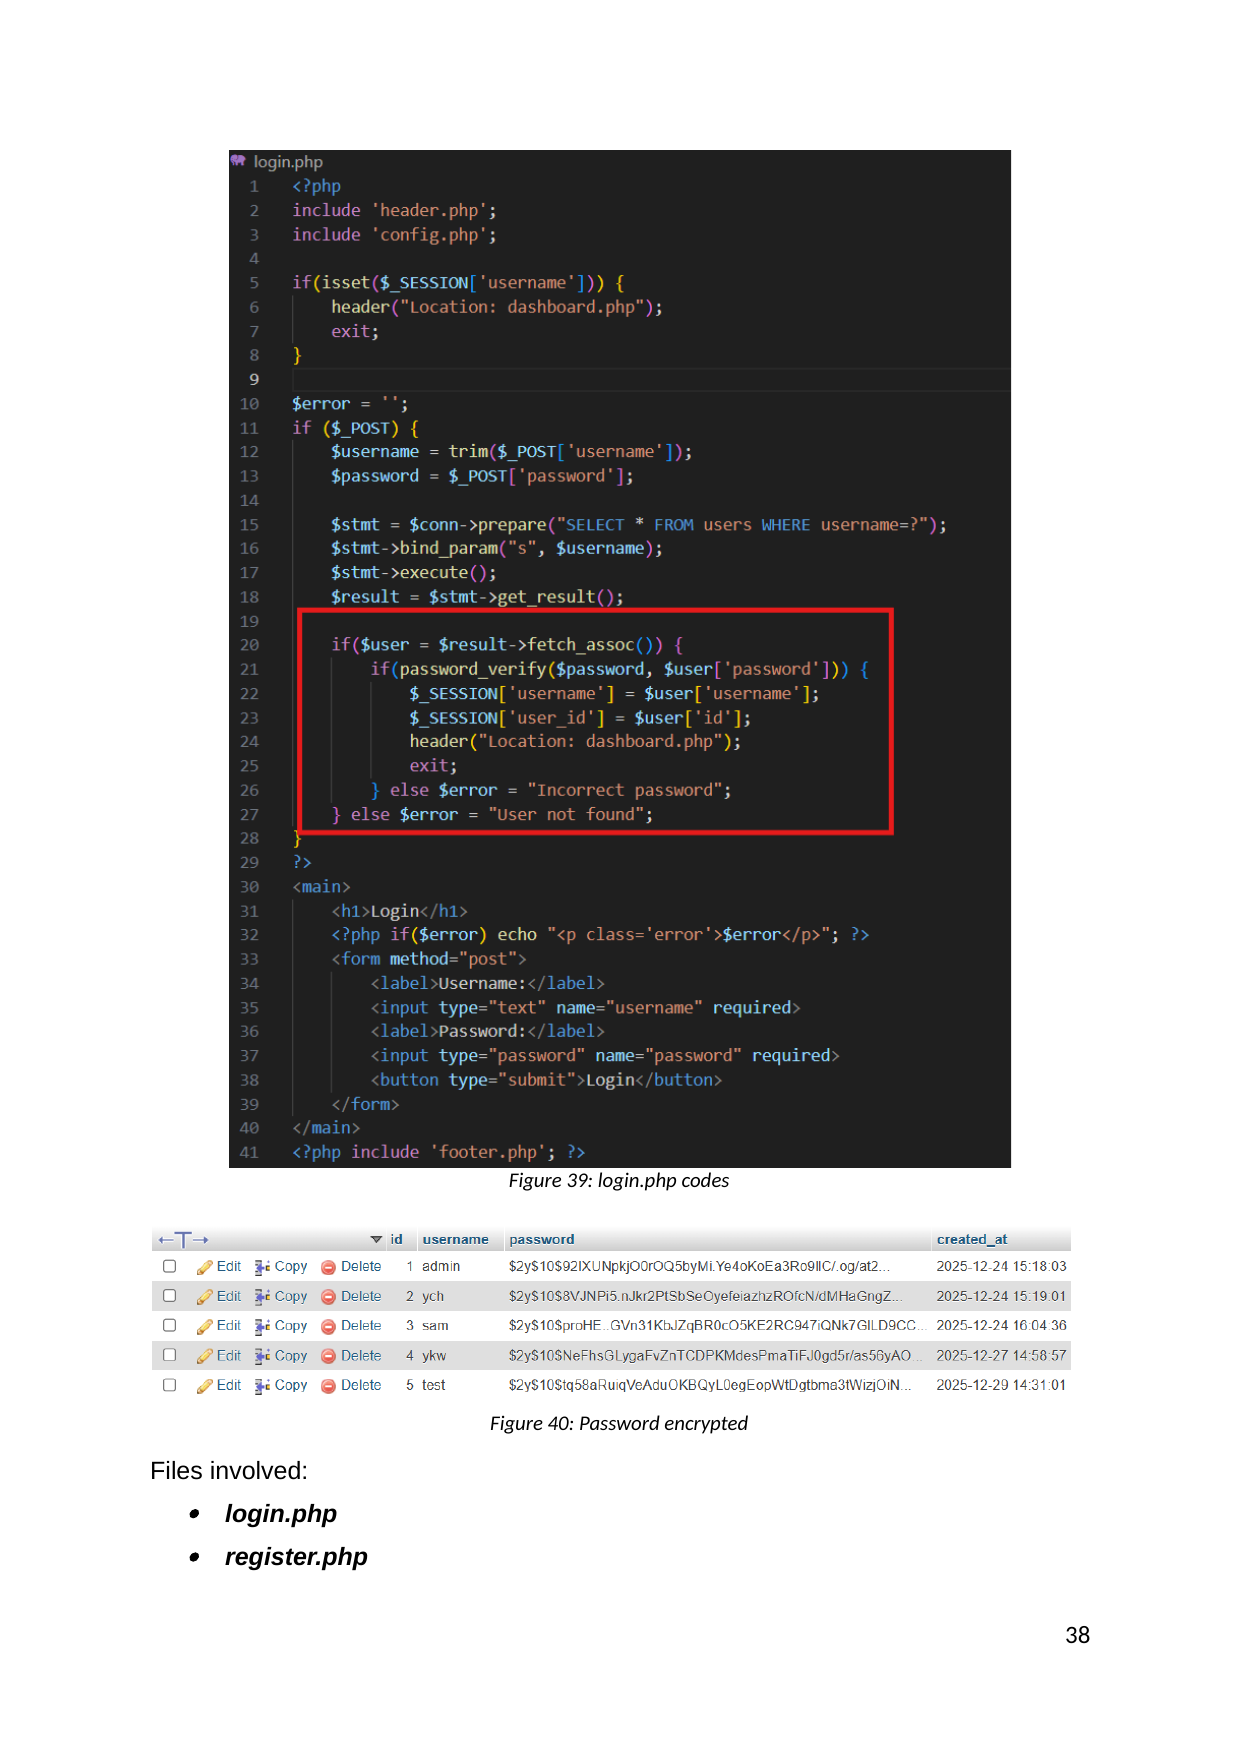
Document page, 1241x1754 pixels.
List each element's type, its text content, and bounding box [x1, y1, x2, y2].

text Files involved: [150, 1456, 1090, 1485]
text Figure 40: Password encrypted [150, 1410, 1090, 1435]
list login.php [187, 1499, 1090, 1528]
picture [229, 150, 1012, 1168]
text Figure 39: login.php codes [150, 1168, 1090, 1193]
list register.php [187, 1542, 1090, 1571]
picture [150, 1213, 1091, 1410]
